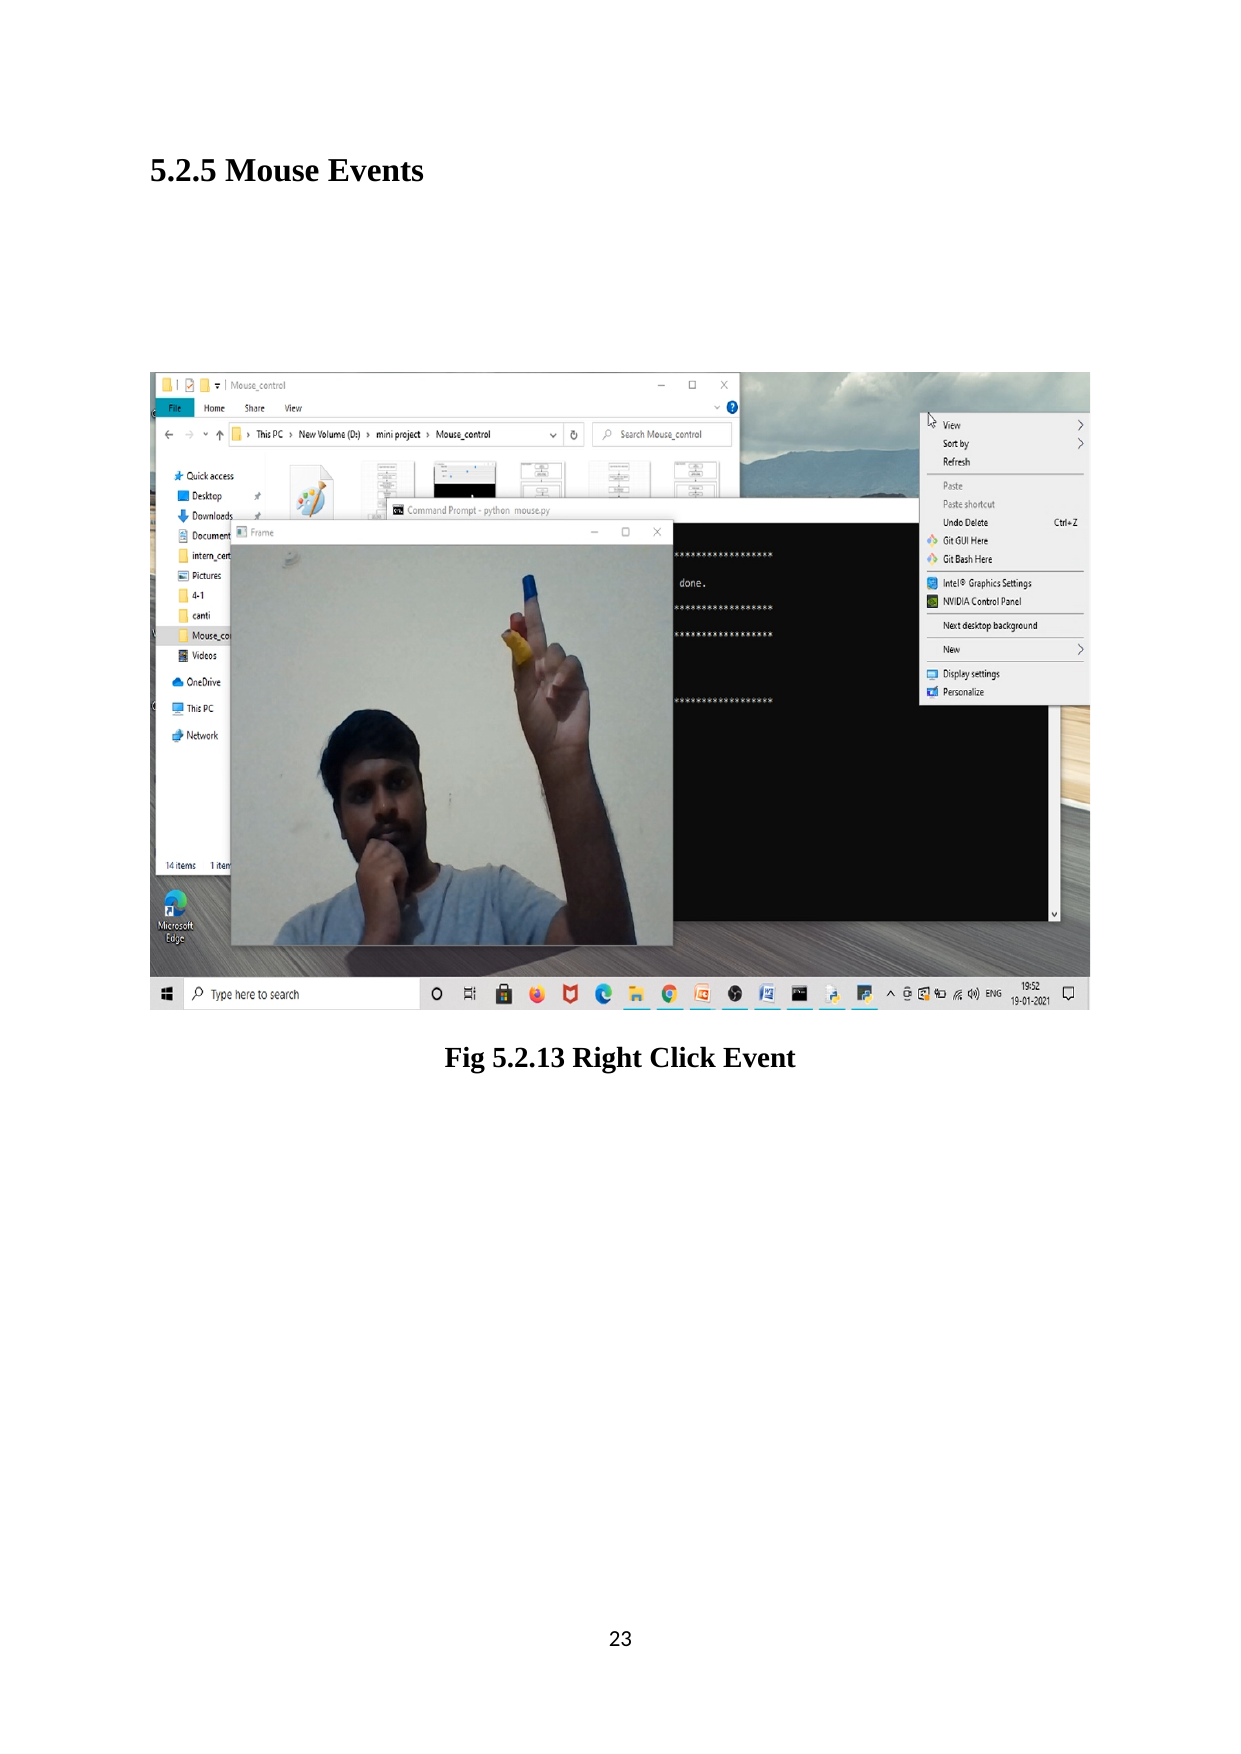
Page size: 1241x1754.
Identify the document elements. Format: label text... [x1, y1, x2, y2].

text Fig 5.2.13 Right Click Event [150, 1041, 1090, 1074]
text 5.2.5 Mouse Events [150, 150, 1090, 188]
picture [150, 372, 1091, 1010]
